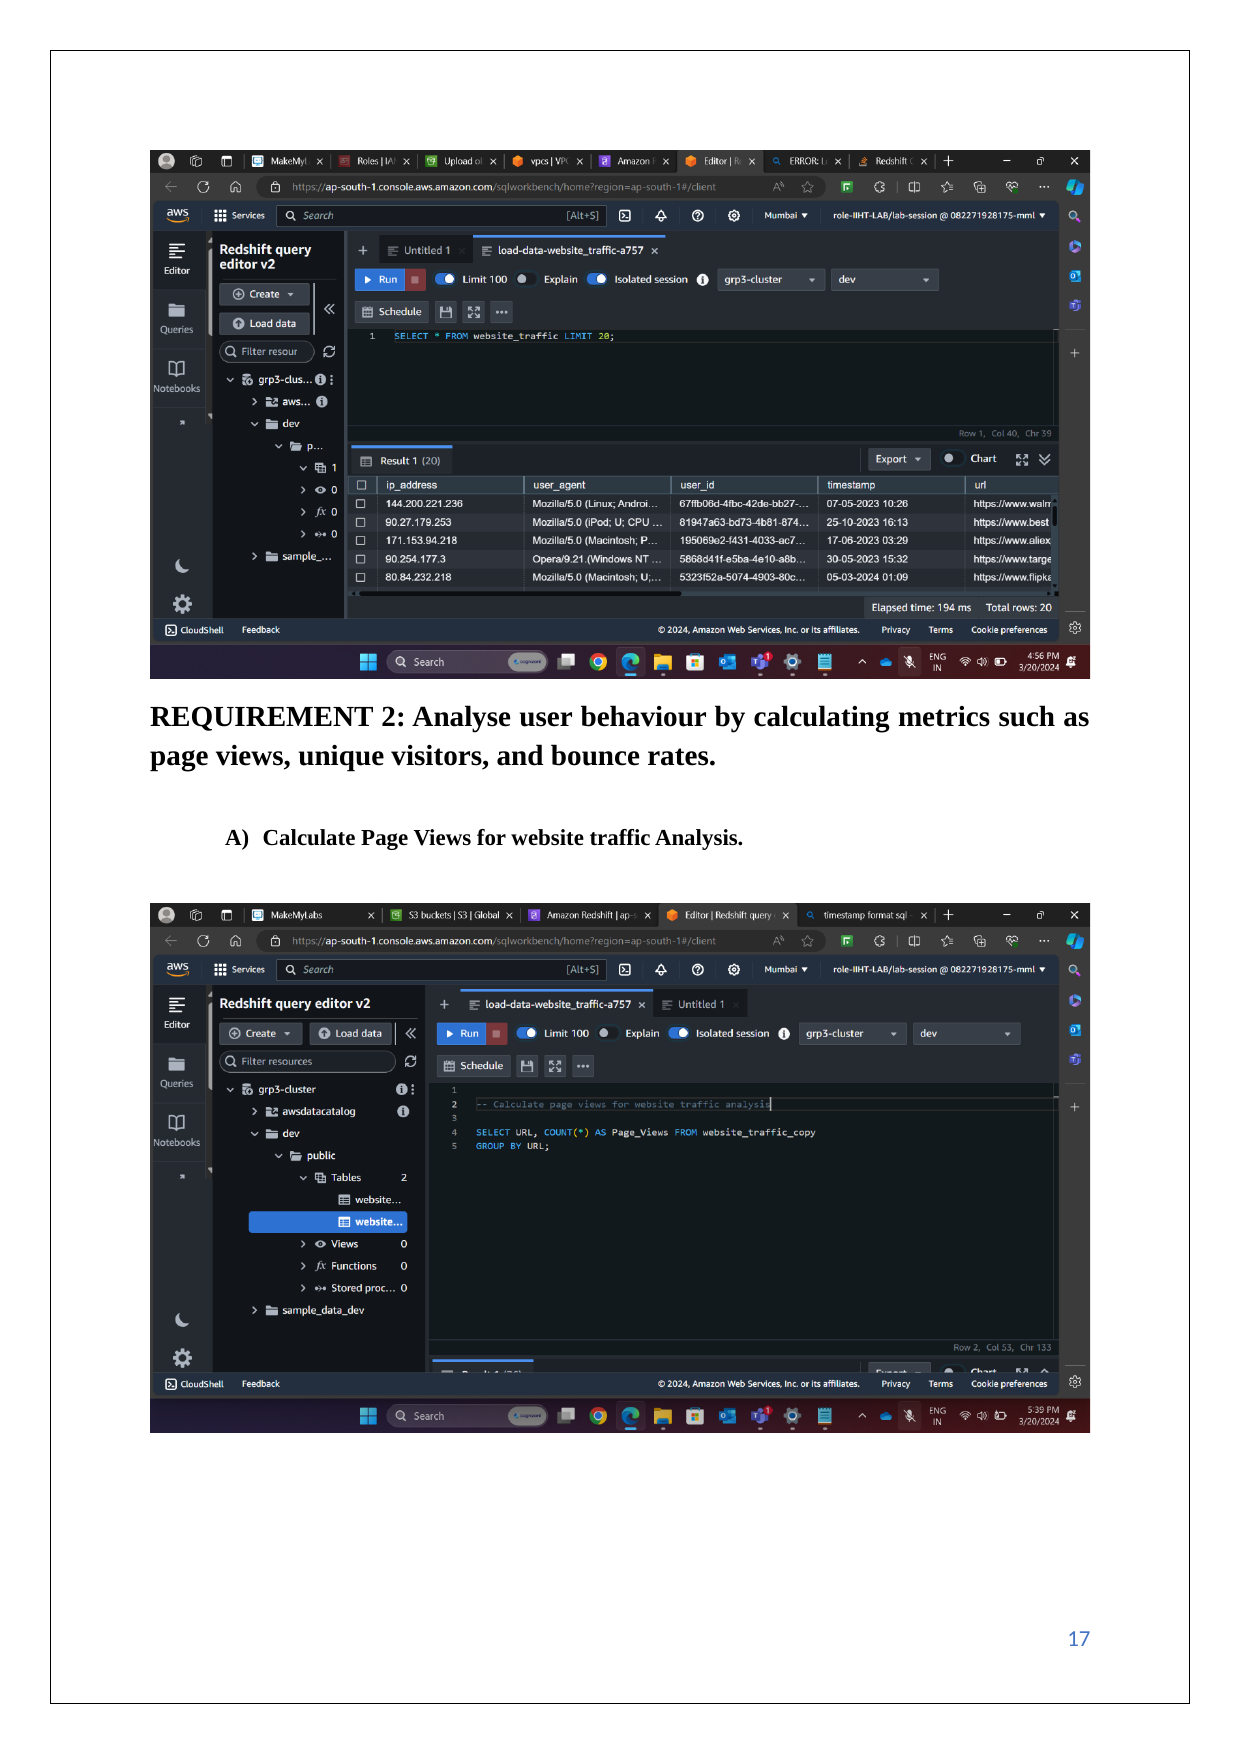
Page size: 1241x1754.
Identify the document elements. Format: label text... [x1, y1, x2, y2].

text REQUIREMENT 2: Analyse user behaviour by calculating metrics such as page views, unique visitors, and bounce rates. [150, 699, 1090, 772]
picture [150, 150, 1091, 679]
list Calculate Page Views for website traffic Analysis. [225, 823, 1090, 850]
picture [150, 903, 1091, 1433]
